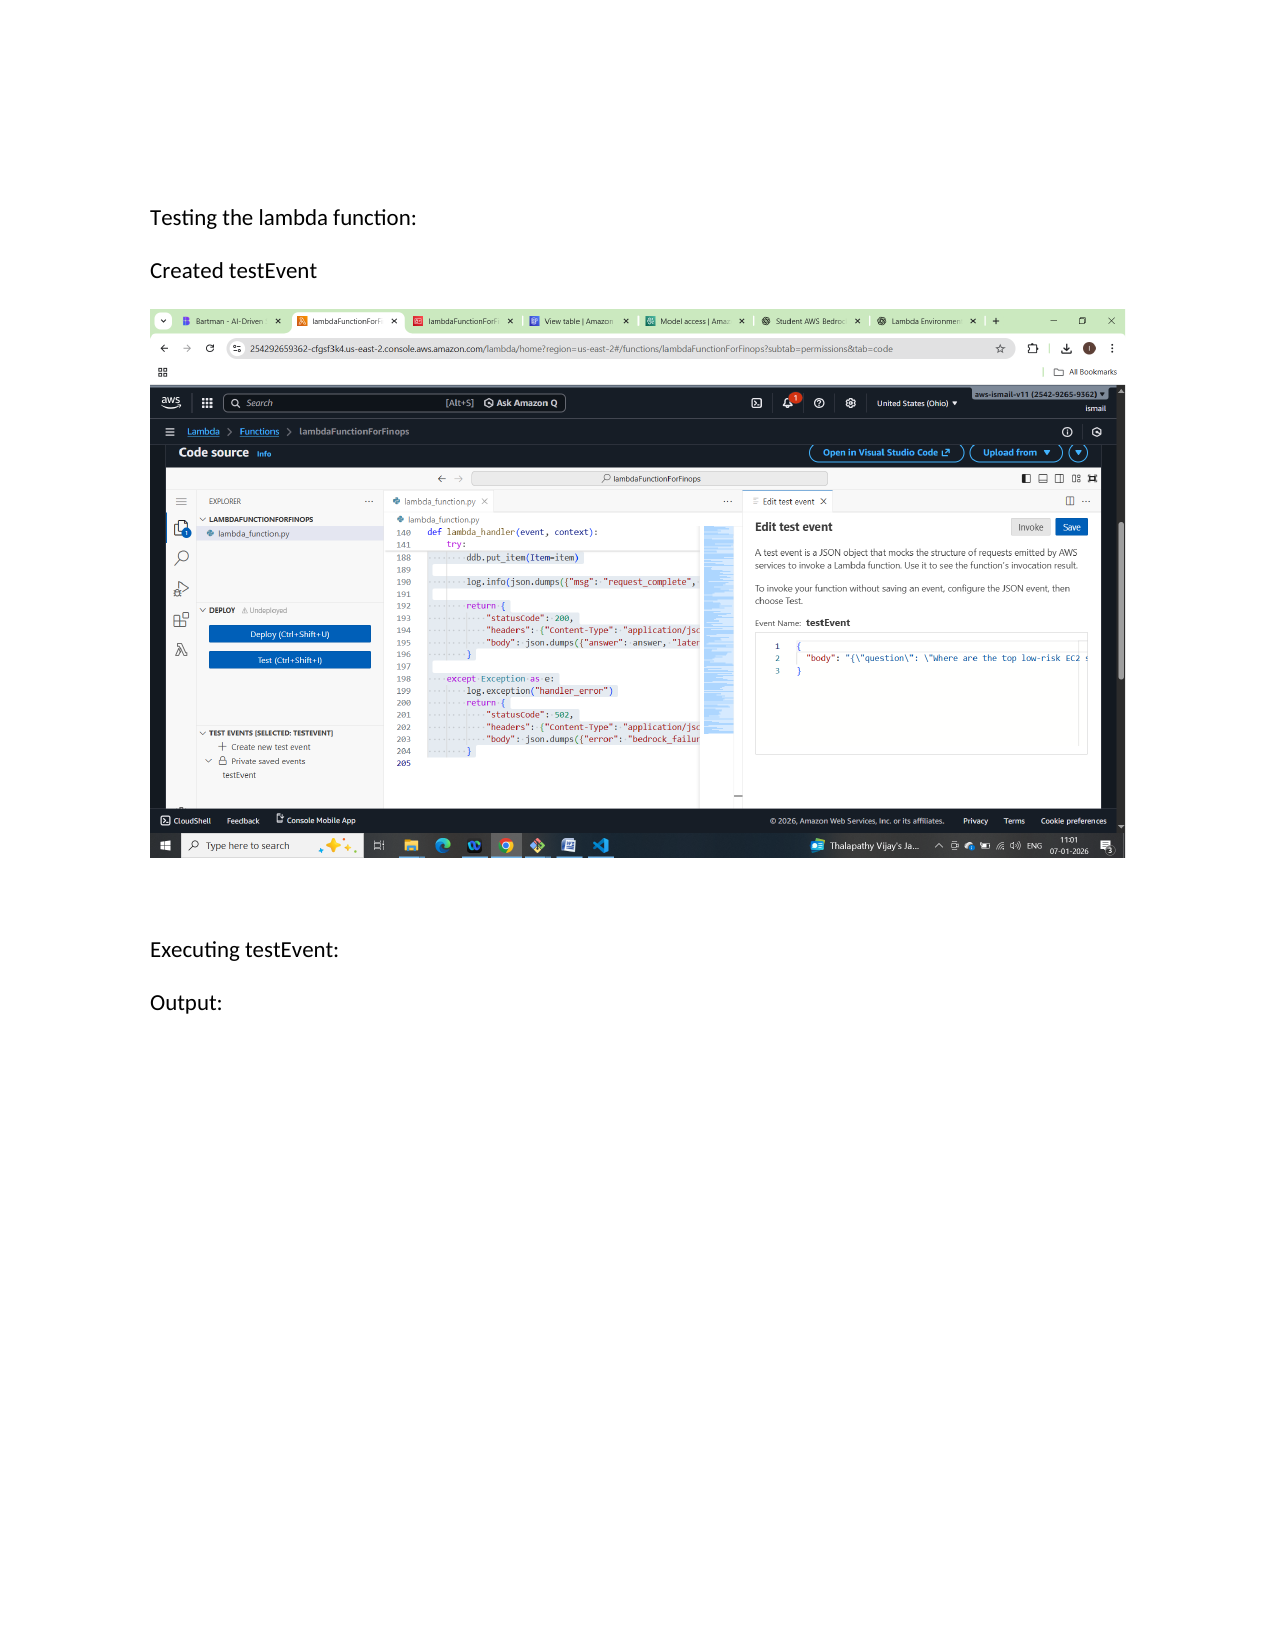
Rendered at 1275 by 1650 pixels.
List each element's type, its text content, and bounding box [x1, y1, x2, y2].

text Executing testEvent: [150, 936, 1125, 963]
text Testing the lambda function: [150, 203, 1125, 231]
text Created testEvent [150, 256, 1125, 284]
text Output: [150, 988, 1125, 1017]
picture [150, 309, 1125, 858]
